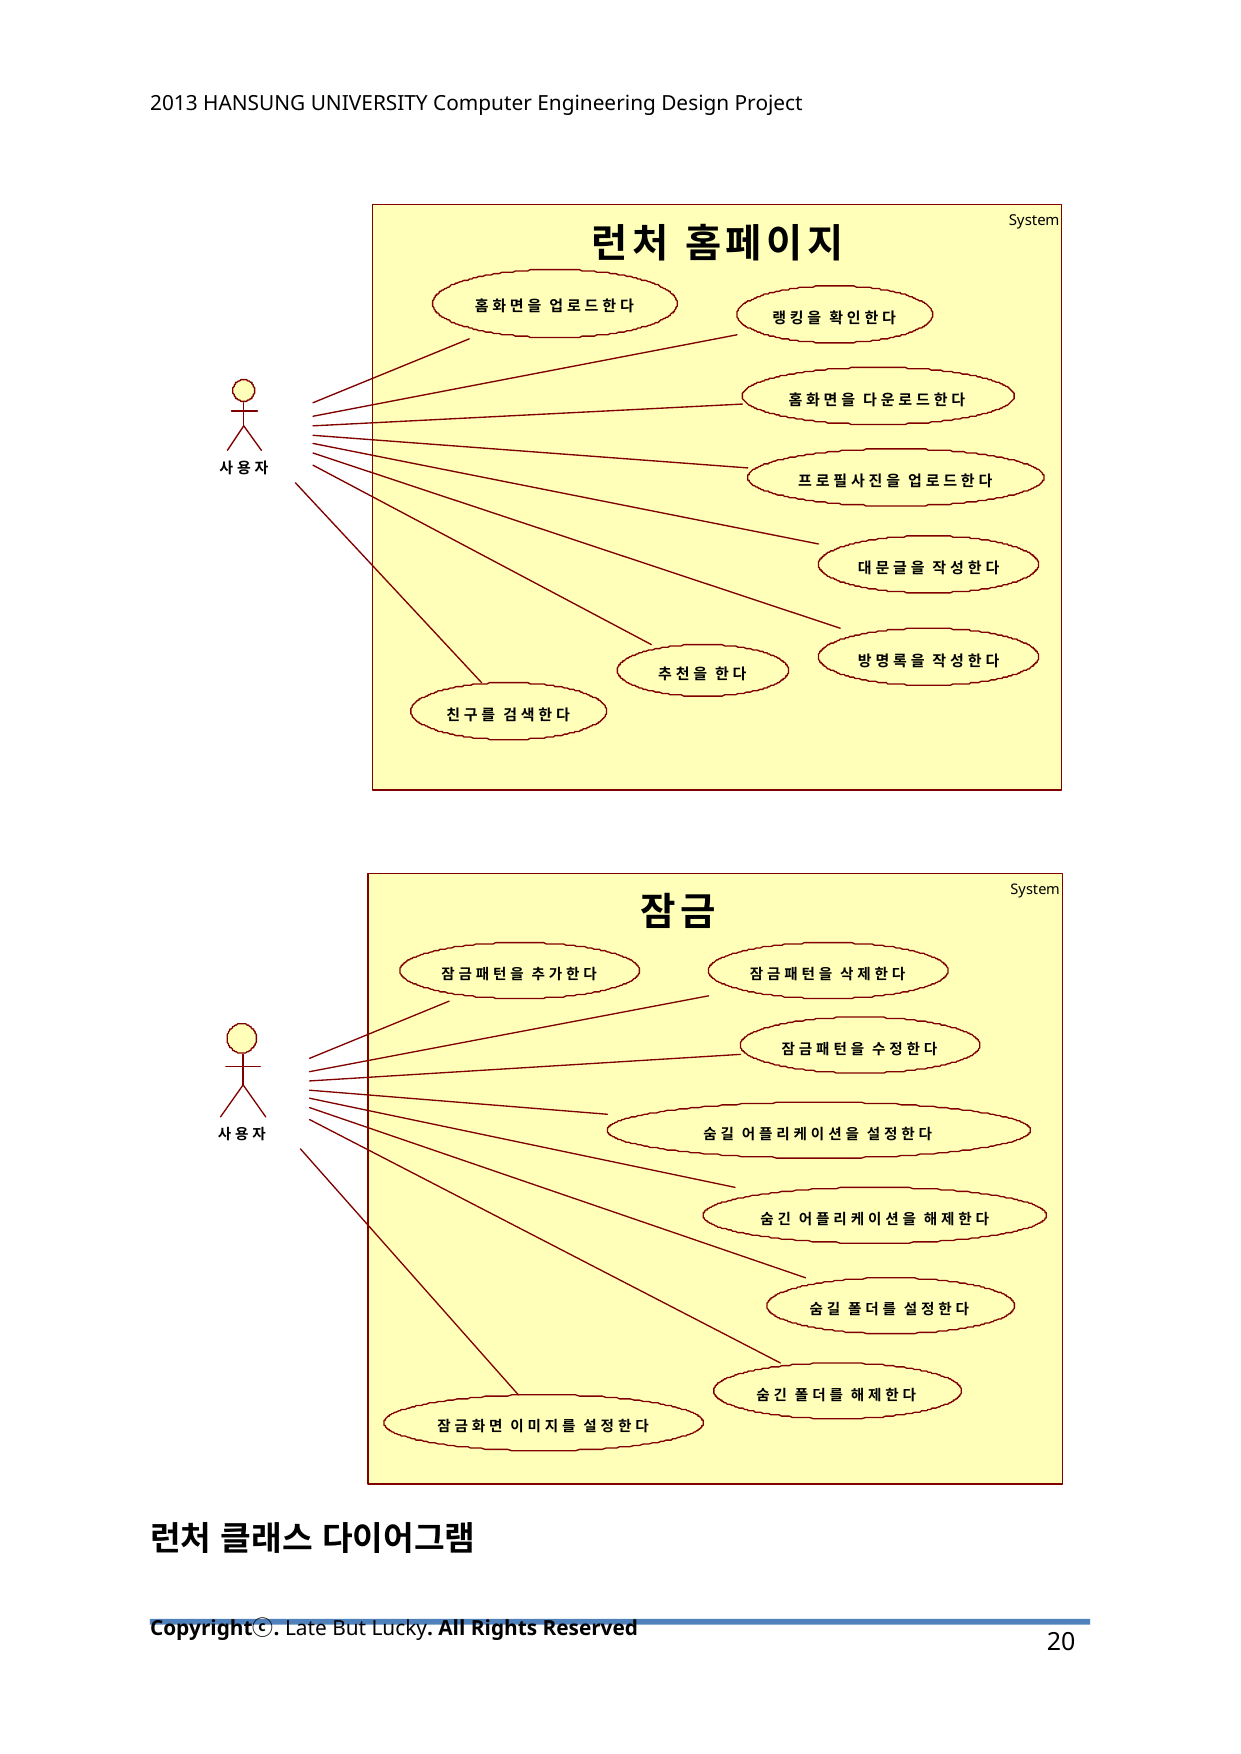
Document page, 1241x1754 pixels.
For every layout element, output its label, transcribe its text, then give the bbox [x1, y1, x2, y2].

text 런처 클래스 다이어그램 [150, 1512, 1090, 1560]
